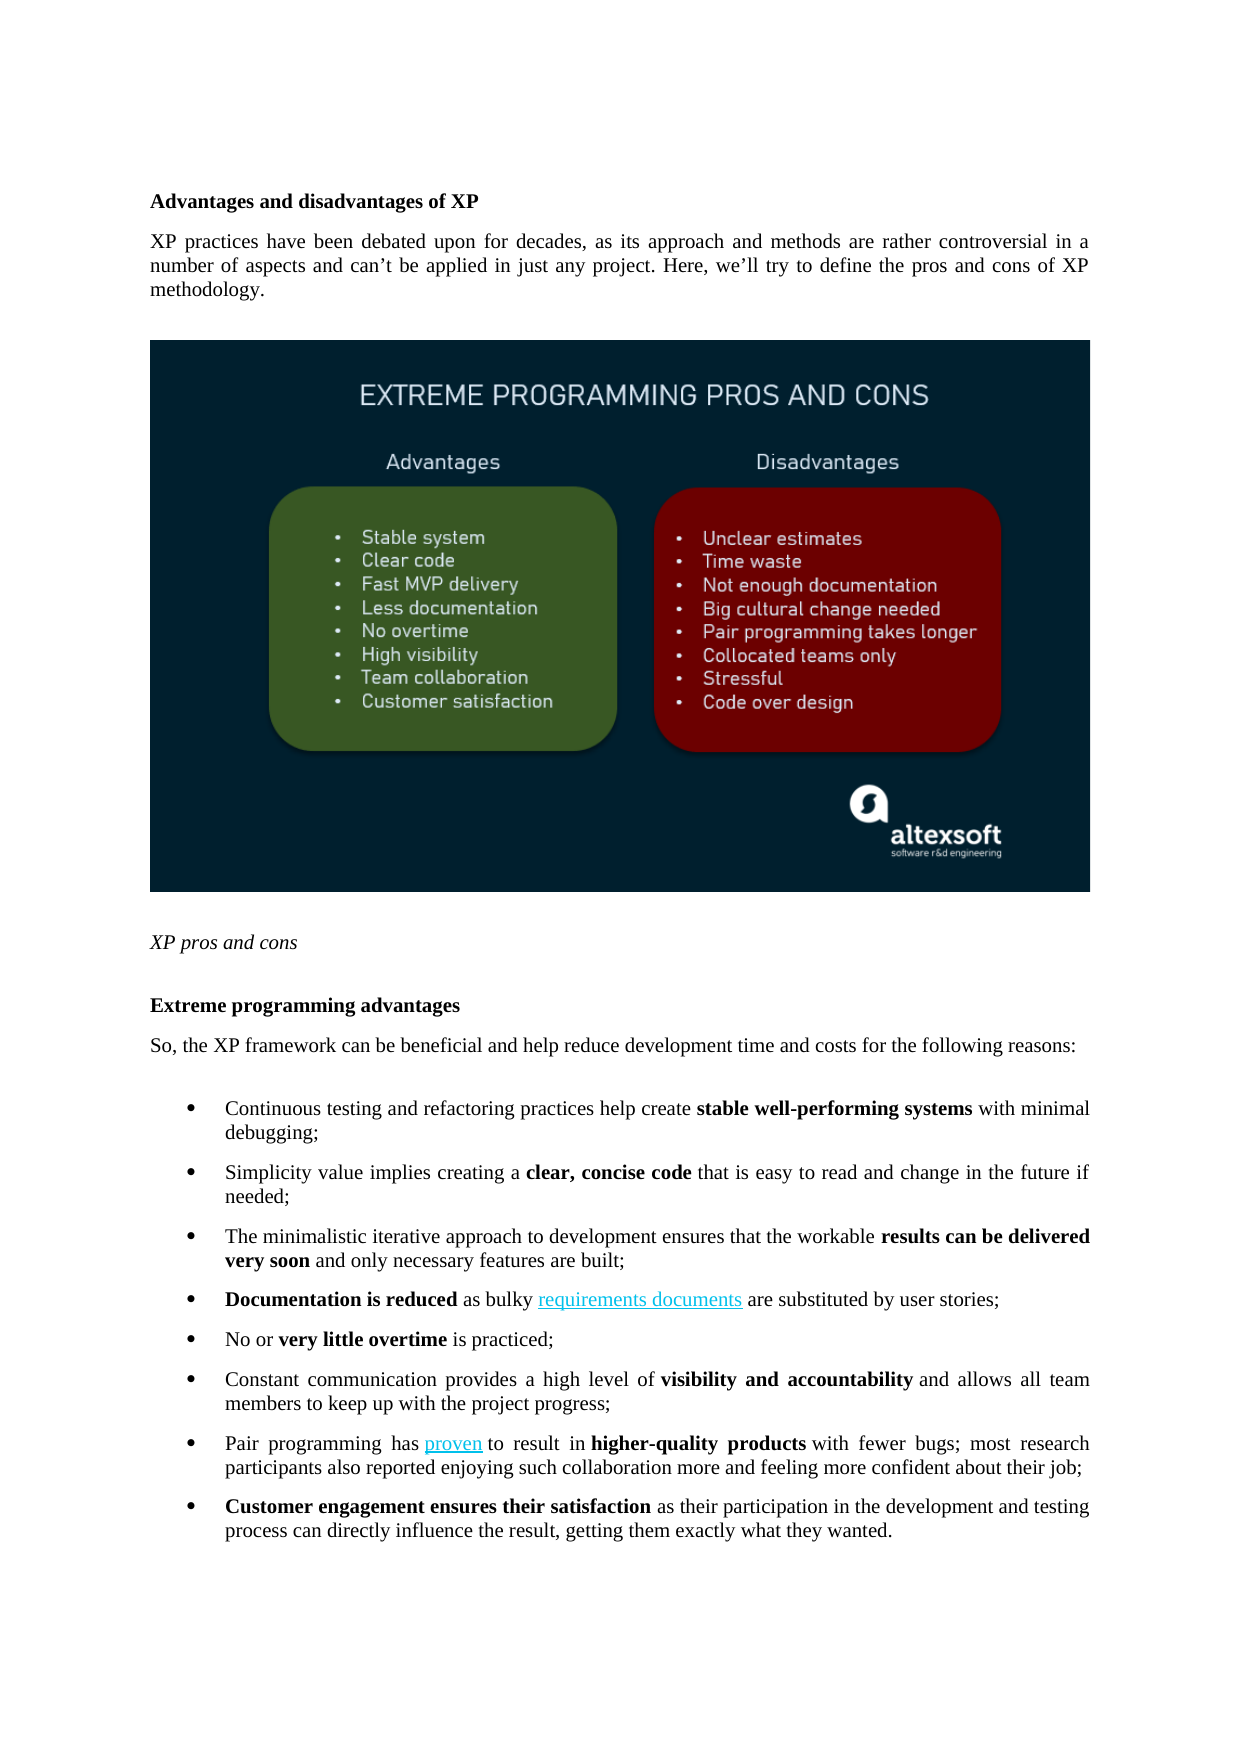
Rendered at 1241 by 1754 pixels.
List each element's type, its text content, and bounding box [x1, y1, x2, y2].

text So, the XP framework can be beneficial and help reduce development time and costs for the following reasons: [150, 1033, 1090, 1057]
picture [622, 1296, 630, 1304]
list Pair programming has proven to result in higher-quality products with fewer bugs; most research participants also reported enjoying such collaboration more and feeling more confident about their job; [187, 1431, 1090, 1479]
text XP pros and cons [150, 930, 1090, 954]
subtitle Advantages and disadvantages of XP [150, 189, 1090, 213]
picture [692, 1296, 700, 1304]
subtitle Extreme programming advantages [150, 993, 1090, 1017]
list No or very little overtime is practiced; [187, 1327, 1090, 1351]
list Customer engagement ensures their satisfaction as their participation in the development and testing process can directly influence the result, getting them exactly what they wanted. [187, 1494, 1090, 1542]
list Continuous testing and refactoring practices help create stable well-performing systems with minimal debugging; [187, 1096, 1090, 1144]
list Simplicity value implies creating a clear, concise code that is easy to read and change in the future if needed; [187, 1160, 1090, 1208]
list Constant communication provides a high level of visibility and accountability and allows all team members to keep up with the project progress; [187, 1367, 1090, 1415]
list Documentation is reduced as bulky requirements documents are substituted by user stories; [187, 1287, 1090, 1311]
list The minimalistic iterative approach to development ensures that the workable results can be delivered very soon and only necessary features are built; [187, 1224, 1090, 1272]
text XP practices have been debated upon for decades, as its approach and methods are rather controversial in a number of aspects and can’t be applied in just any project. Here, we’ll try to define the pros and cons of XP methodology. [150, 229, 1090, 301]
picture [150, 340, 1091, 892]
